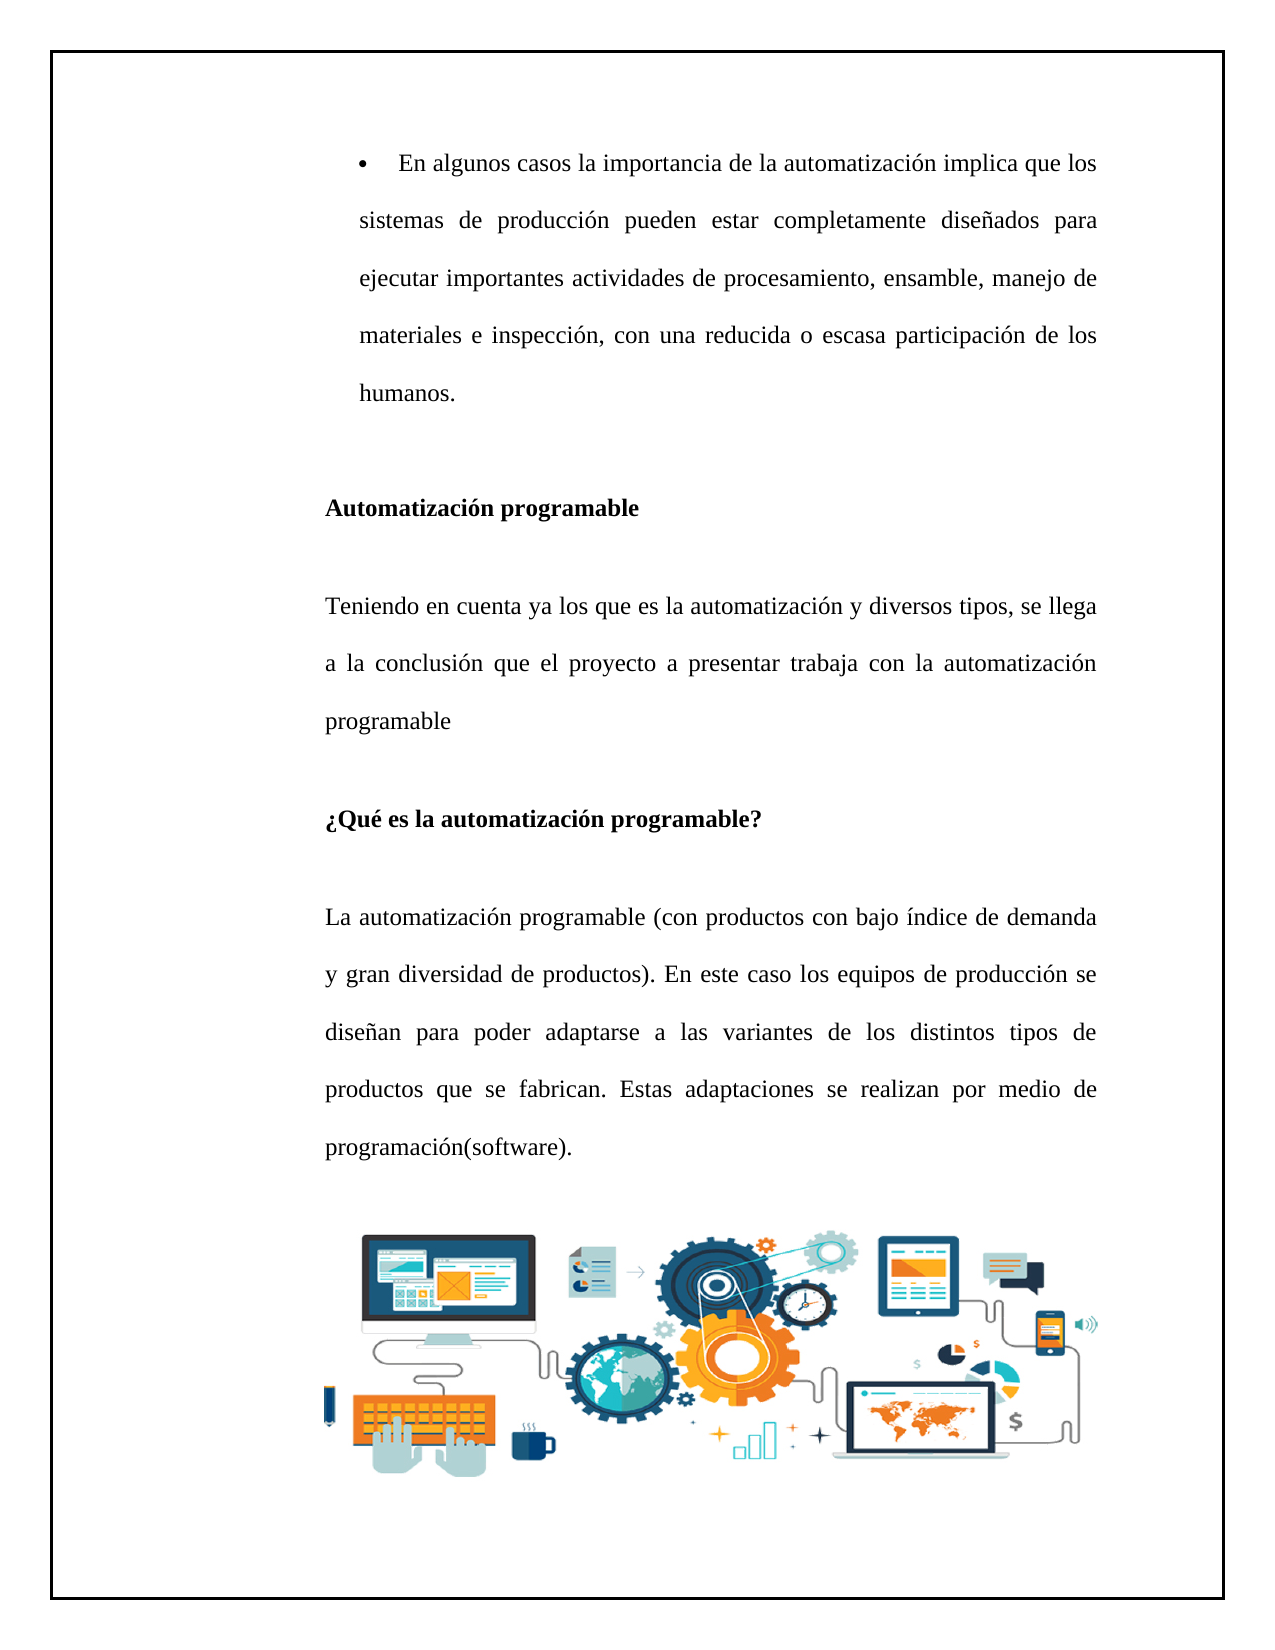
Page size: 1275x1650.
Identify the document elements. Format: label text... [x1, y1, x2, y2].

picture [324, 1178, 1098, 1530]
text Automatización programable [287, 493, 1098, 521]
text ¿Qué es la automatización programable? [325, 804, 1098, 833]
text La automatización programable (con productos con bajo índice de demanda y gran diversidad de productos). En este caso los equipos de producción se diseñan para poder adaptarse a las variantes de los distintos tipos de productos que se fabrican. Estas adaptaciones se realizan por medio de programación(software). [325, 902, 1098, 1161]
list En algunos casos la importancia de la automatización implica que los sistemas de producción pueden estar completamente diseñados para ejecutar importantes actividades de procesamiento, ensamble, manejo de materiales e inspección, con una reducida o escasa participación de los humanos. [359, 148, 1098, 406]
text Teniendo en cuenta ya los que es la automatización y diversos tipos, se llega a la conclusión que el proyecto a presentar trabaja con la automatización programable [325, 591, 1098, 734]
